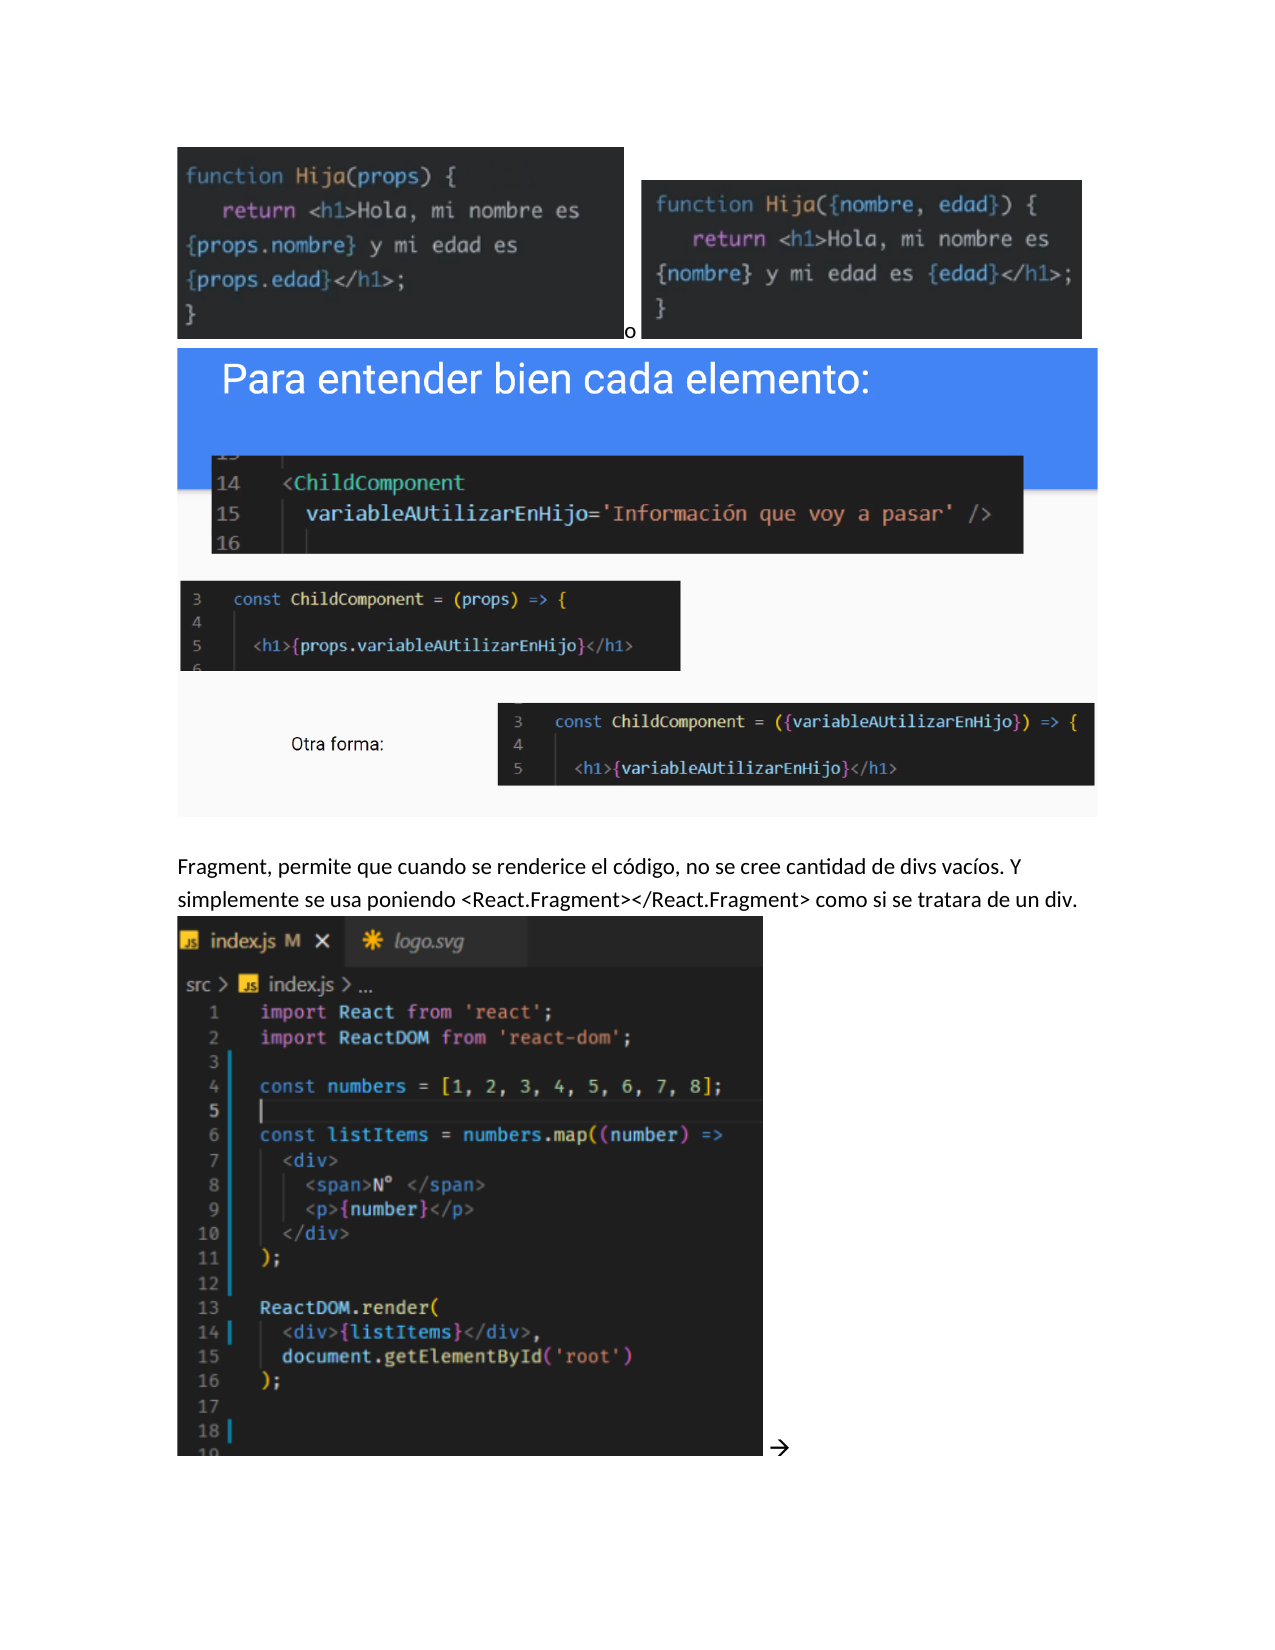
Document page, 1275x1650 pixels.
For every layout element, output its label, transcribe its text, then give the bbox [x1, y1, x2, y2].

picture [177, 147, 624, 339]
text Fragment, permite que cuando se renderice el código, no se cree cantidad de divs vacíos. Y simplemente se usa poniendo <React.Fragment></React.Fragment> como si se tratara de un div. [177, 852, 1098, 913]
picture [177, 348, 1098, 817]
picture [641, 180, 1082, 339]
picture [177, 916, 763, 1456]
